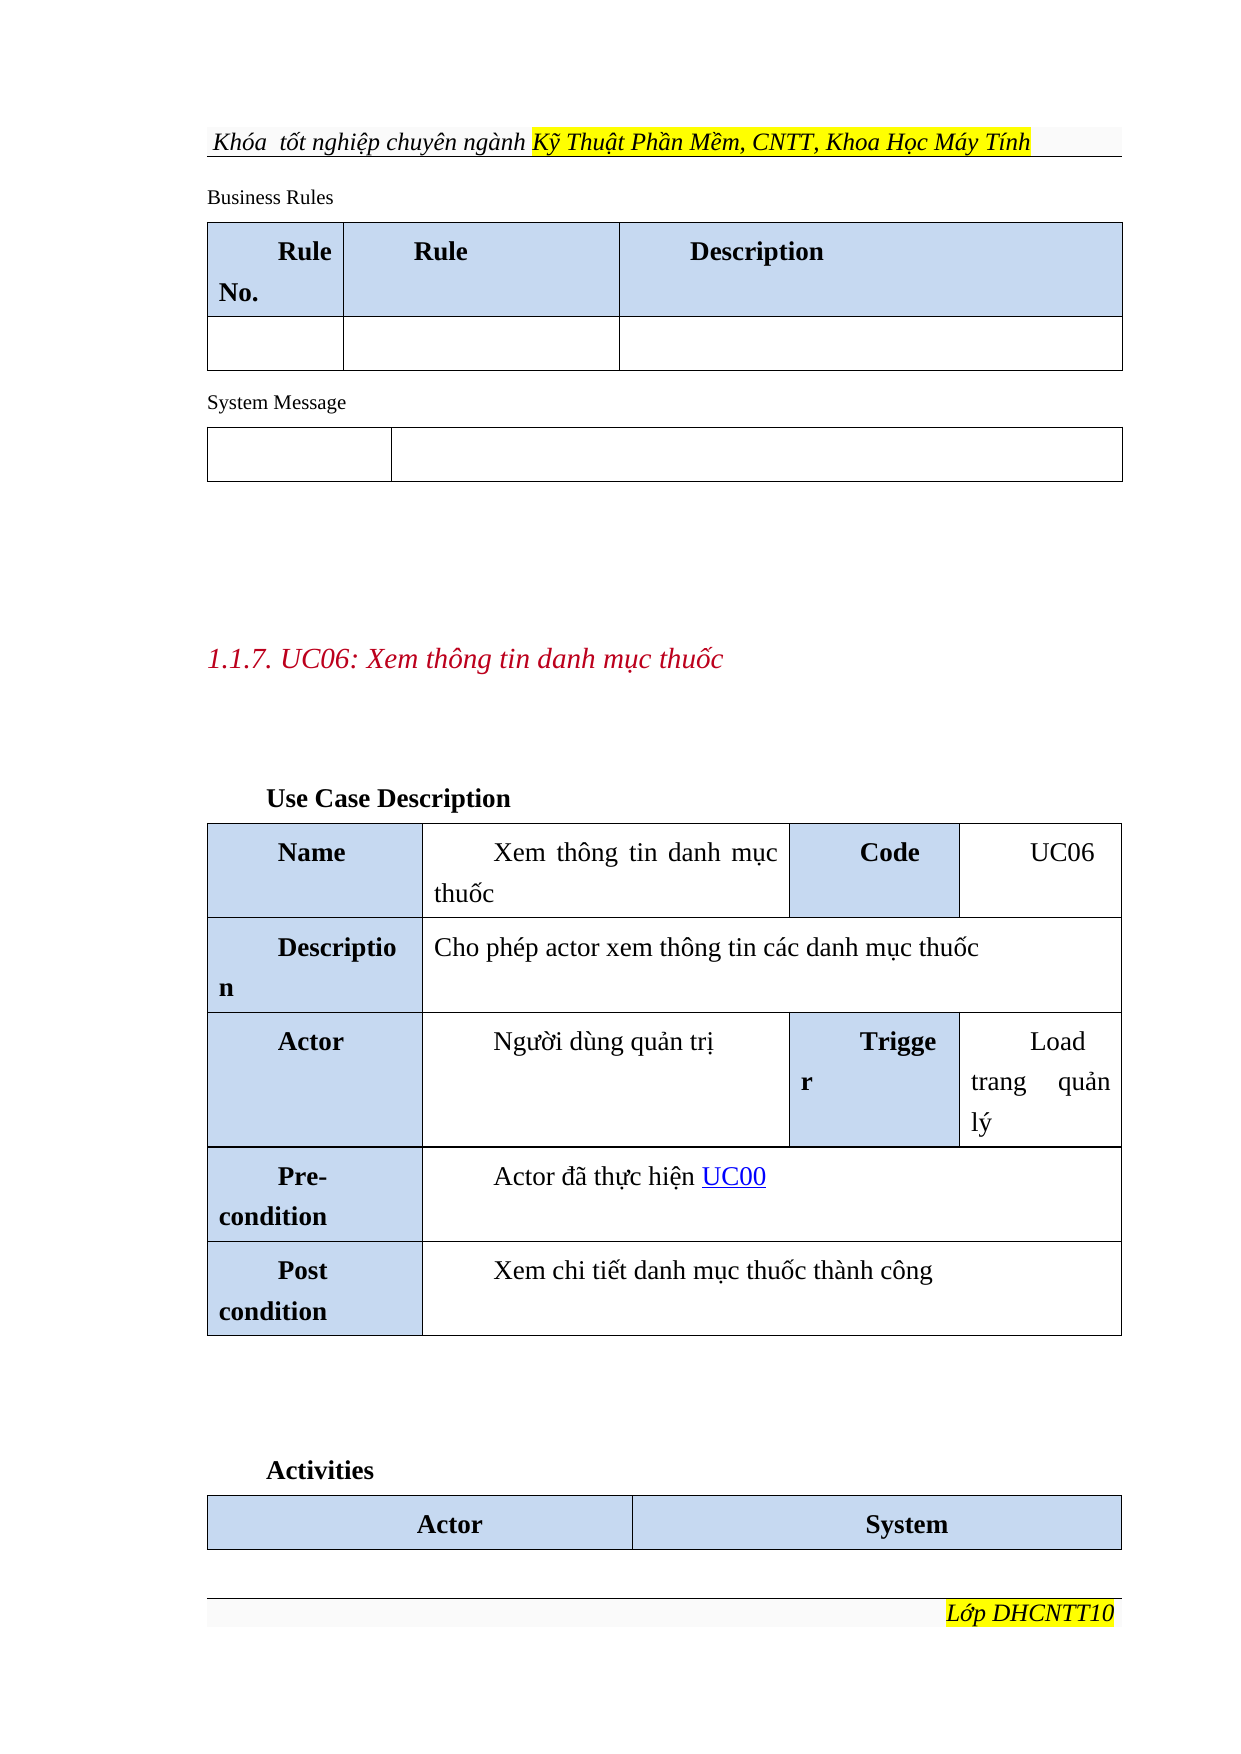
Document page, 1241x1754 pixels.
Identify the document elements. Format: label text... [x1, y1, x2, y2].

table_header Code [790, 824, 959, 917]
table_header Name [208, 824, 422, 917]
table_header Rule [344, 223, 619, 316]
table_cell [208, 317, 343, 370]
table_cell Actor [208, 1013, 422, 1146]
subtitle Business Rules [207, 185, 1122, 209]
table_header Actor [208, 1496, 632, 1549]
table_header [208, 428, 391, 481]
table_header System [633, 1496, 1121, 1549]
table_cell Load trang quản lý [960, 1013, 1121, 1146]
subtitle UC06: Xem thông tin danh mục thuốc [207, 641, 1122, 674]
table_header UC06 [960, 824, 1121, 917]
table_cell Description [208, 918, 422, 1012]
table_cell Actor đã thực hiện UC00 [423, 1148, 1121, 1241]
table_cell Trigger [790, 1013, 959, 1146]
table_cell [344, 317, 619, 370]
table_cell Post condition [208, 1242, 422, 1335]
table_header Xem thông tin danh mục thuốc [423, 824, 789, 917]
table_header [392, 428, 1122, 481]
table_cell Người dùng quản trị [423, 1013, 789, 1146]
text Use Case Description [207, 782, 1122, 813]
table_header Rule No. [208, 223, 343, 316]
subtitle System Message [207, 390, 1122, 414]
text Activities [207, 1454, 1122, 1486]
table_cell Cho phép actor xem thông tin các danh mục thuốc [423, 918, 1121, 1012]
table_cell Pre-condition [208, 1148, 422, 1241]
table_cell Xem chi tiết danh mục thuốc thành công [423, 1242, 1121, 1335]
table_cell [620, 317, 1122, 370]
table_header Description [620, 223, 1122, 316]
